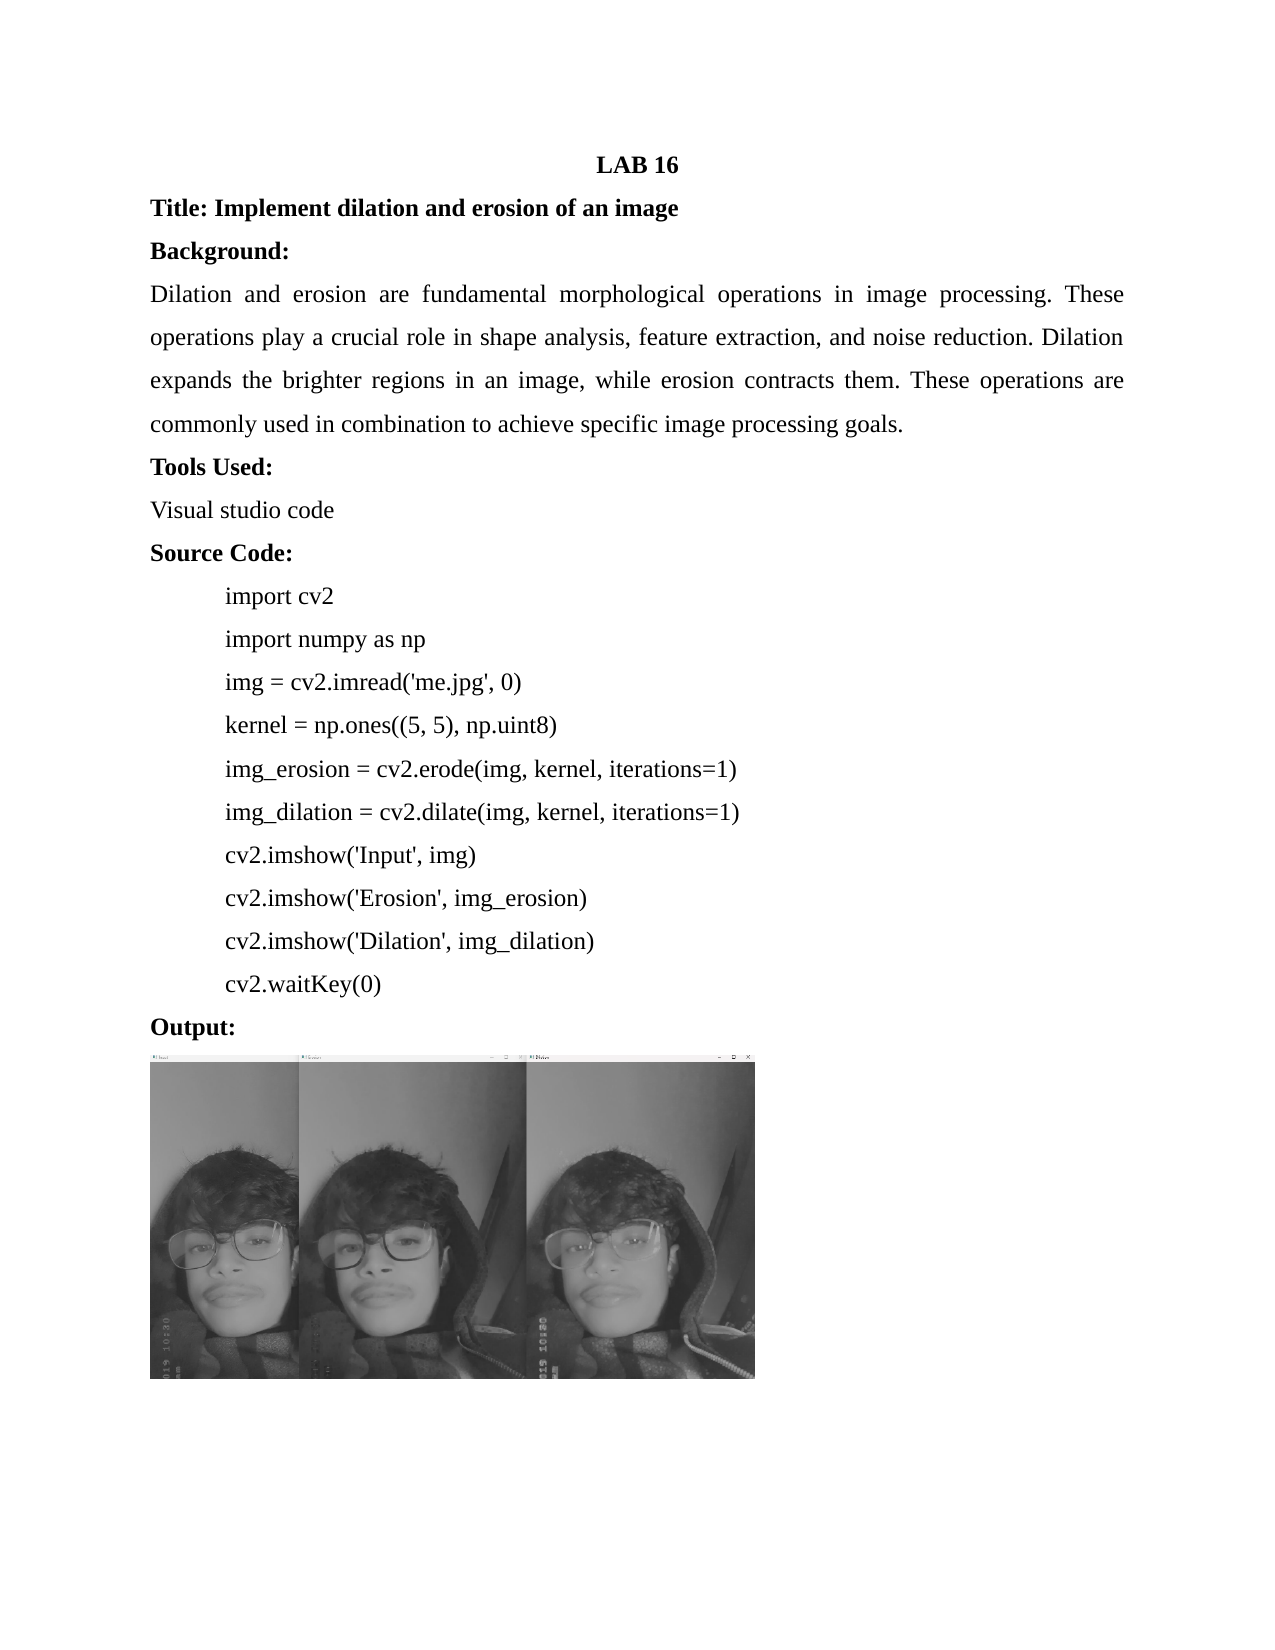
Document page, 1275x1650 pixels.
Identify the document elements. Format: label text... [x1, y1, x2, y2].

text Visual studio code [150, 495, 1125, 524]
text cv2.waitKey(0) [225, 969, 1125, 998]
text img_erosion = cv2.erode(img, kernel, iterations=1) [225, 754, 1125, 782]
text Tools Used: [150, 452, 1125, 481]
text img_dilation = cv2.dilate(img, kernel, iterations=1) [225, 797, 1125, 826]
text Dilation and erosion are fundamental morphological operations in image processing. These operations play a crucial role in shape analysis, feature extraction, and noise reduction. Dilation expands the brighter regions in an image, while erosion contracts them. These operations are commonly used in combination to achieve specific image processing goals. [150, 279, 1125, 437]
text Source Code: [150, 538, 1125, 567]
text Background: [150, 236, 1125, 265]
text cv2.imshow('Input', img) [225, 840, 1125, 869]
text import cv2 [225, 581, 1125, 610]
picture [150, 1055, 755, 1379]
text import numpy as np [225, 624, 1125, 653]
text Output: [150, 1012, 1125, 1041]
text cv2.imshow('Erosion', img_erosion) [225, 883, 1125, 912]
text cv2.imshow('Dilation', img_dilation) [225, 926, 1125, 955]
text img = cv2.imread('me.jpg', 0) [225, 667, 1125, 696]
text Title: Implement dilation and erosion of an image [150, 193, 1125, 222]
text LAB 16 [150, 150, 1125, 179]
text kernel = np.ones((5, 5), np.uint8) [225, 711, 1125, 739]
